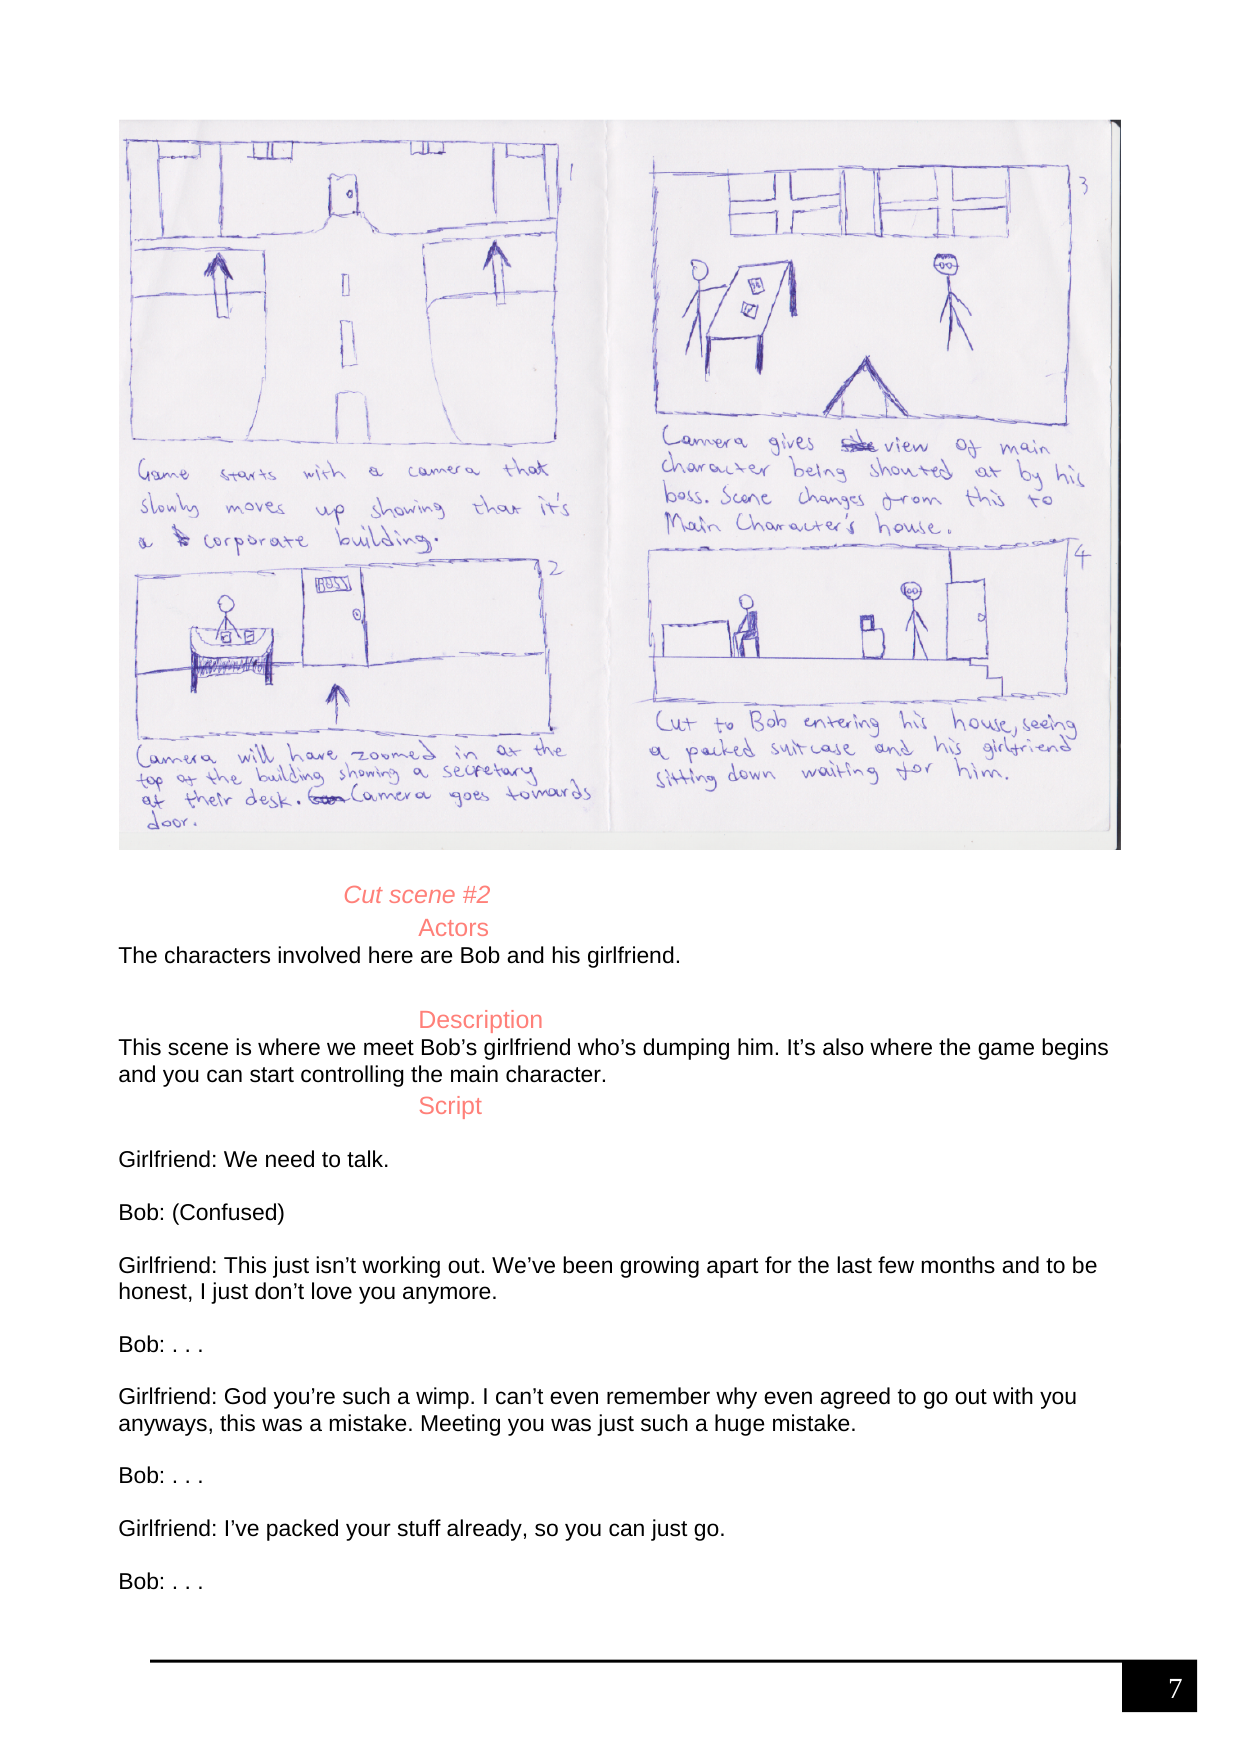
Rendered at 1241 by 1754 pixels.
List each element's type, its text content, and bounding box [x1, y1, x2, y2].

text Bob: . . . [118, 1568, 1122, 1594]
subtitle Cut scene #2 [268, 880, 1122, 909]
subtitle Script [343, 1091, 1122, 1120]
text The characters involved here are Bob and his girlfriend. [118, 942, 1122, 968]
picture [120, 120, 1121, 849]
text Bob: . . . [118, 1331, 1122, 1357]
text Girlfriend: This just isn’t working out. We’ve been growing apart for the last few months and to be honest, I just don’t love you anymore. [118, 1252, 1122, 1304]
text Girlfriend: God you’re such a wimp. I can’t even remember why even agreed to go out with you anyways, this was a mistake. Meeting you was just such a huge mistake. [118, 1383, 1122, 1436]
text Bob: . . . [118, 1462, 1122, 1489]
text Bob: (Confused) [118, 1199, 1122, 1225]
subtitle Actors [343, 913, 1122, 942]
text This scene is where we meet Bob’s girlfriend who’s dumping him. It’s also where the game begins and you can start controlling the main character. [118, 1034, 1122, 1087]
subtitle Description [343, 1005, 1122, 1034]
text Girlfriend: I’ve packed your stuff already, so you can just go. [118, 1515, 1122, 1541]
text Girlfriend: We need to talk. [118, 1146, 1122, 1172]
